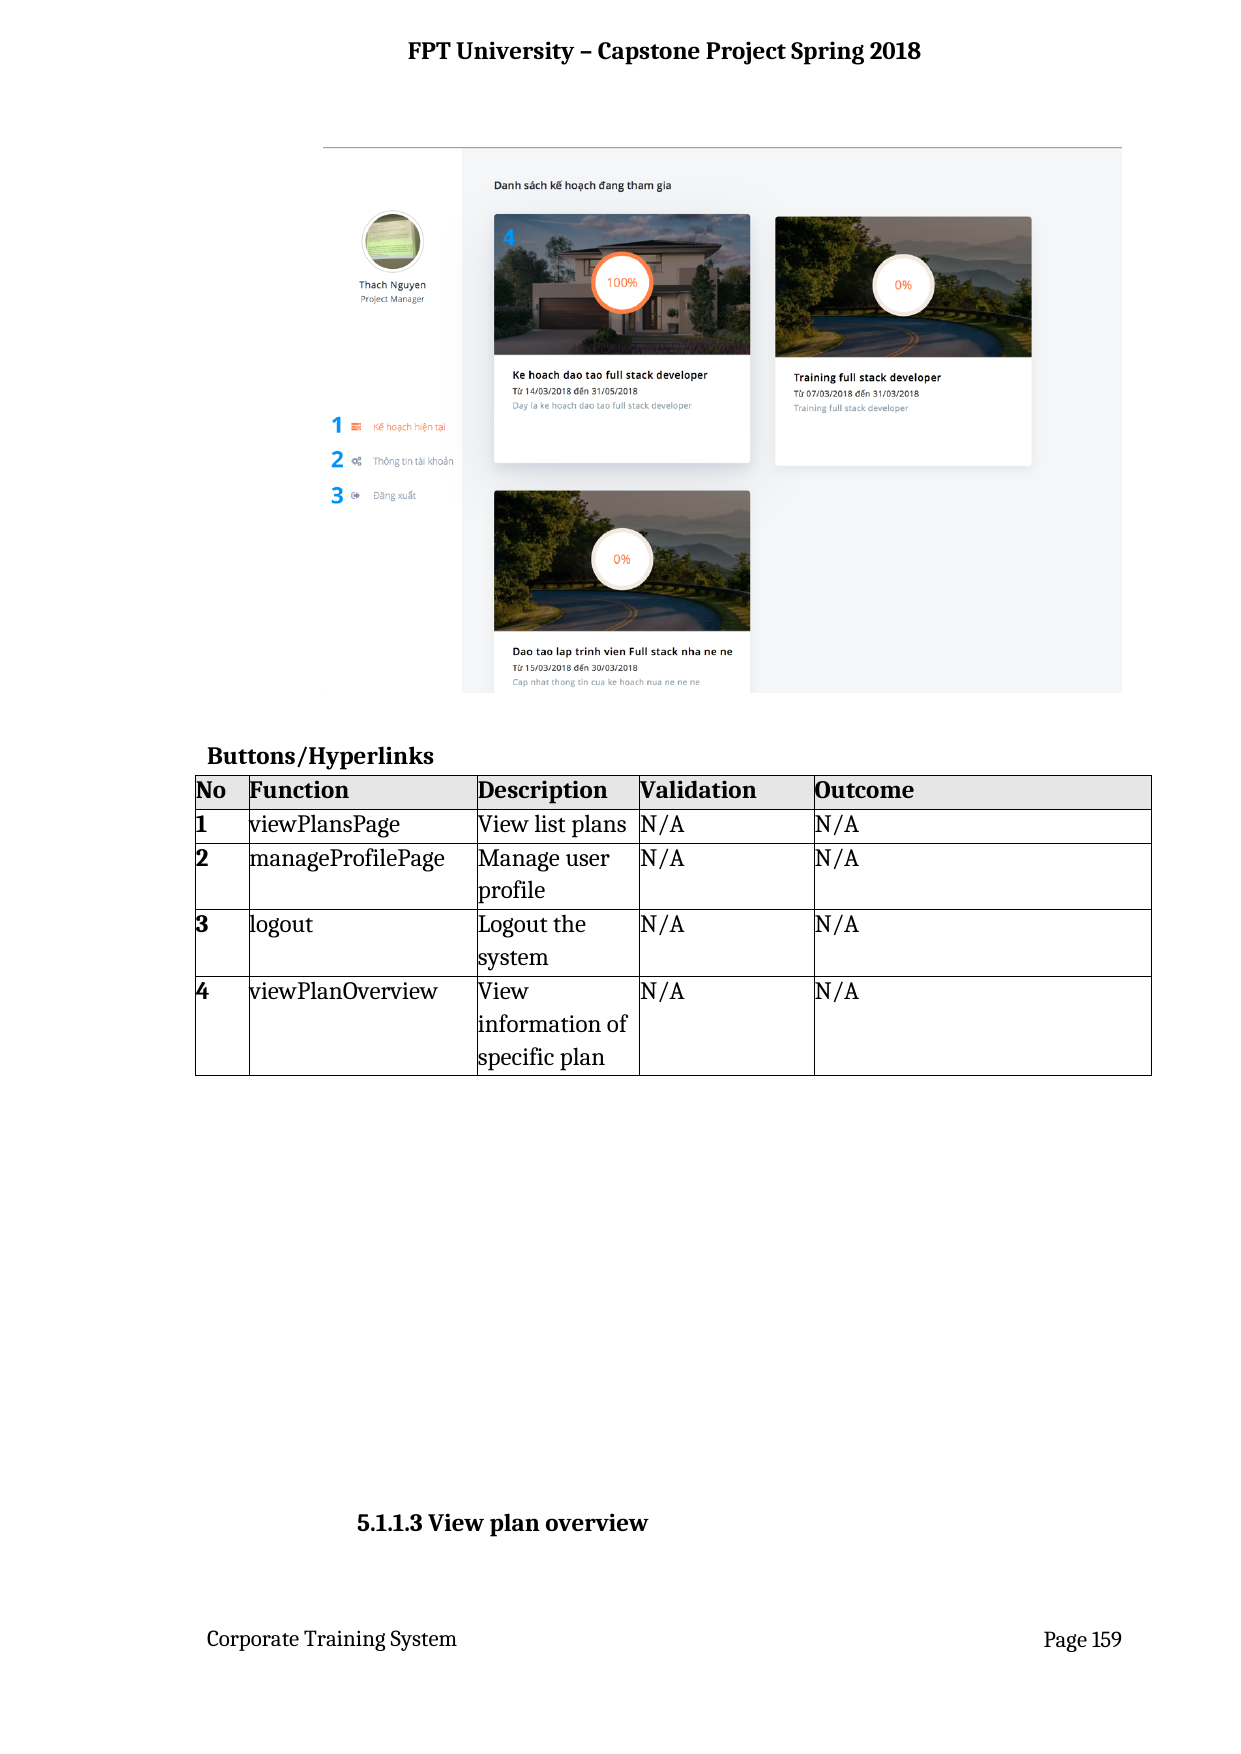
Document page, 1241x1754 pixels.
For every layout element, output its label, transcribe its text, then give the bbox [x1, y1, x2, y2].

table_cell N/A [815, 910, 1151, 976]
table_cell N/A [640, 810, 814, 842]
table_cell viewPlanOverview [250, 977, 477, 1075]
table_cell Logout the system [478, 910, 639, 976]
table_cell N/A [815, 844, 1151, 909]
table_cell N/A [640, 844, 814, 909]
table_cell N/A [640, 977, 814, 1075]
table_header Validation [640, 776, 814, 809]
table_cell N/A [815, 810, 1151, 842]
table_cell N/A [640, 910, 814, 976]
table_header No [196, 776, 249, 809]
table_cell 3 [196, 910, 249, 976]
table_cell View list plans [478, 810, 639, 842]
table_header Description [478, 776, 639, 809]
subtitle 5.1.1.3 View plan overview [357, 1509, 1124, 1538]
table_cell View information of specific plan [478, 977, 639, 1075]
table_cell viewPlansPage [250, 810, 477, 842]
table_cell manageProfilePage [250, 844, 477, 909]
table_cell Manage user profile [478, 844, 639, 909]
table_cell 2 [196, 844, 249, 909]
table_cell N/A [815, 977, 1151, 1075]
picture [323, 147, 1123, 693]
table_header Outcome [815, 776, 1151, 809]
table_header Function [250, 776, 477, 809]
table_cell 1 [196, 810, 249, 842]
table_cell 4 [196, 977, 249, 1075]
text Buttons/Hyperlinks [207, 742, 1122, 771]
table_cell logout [250, 910, 477, 976]
